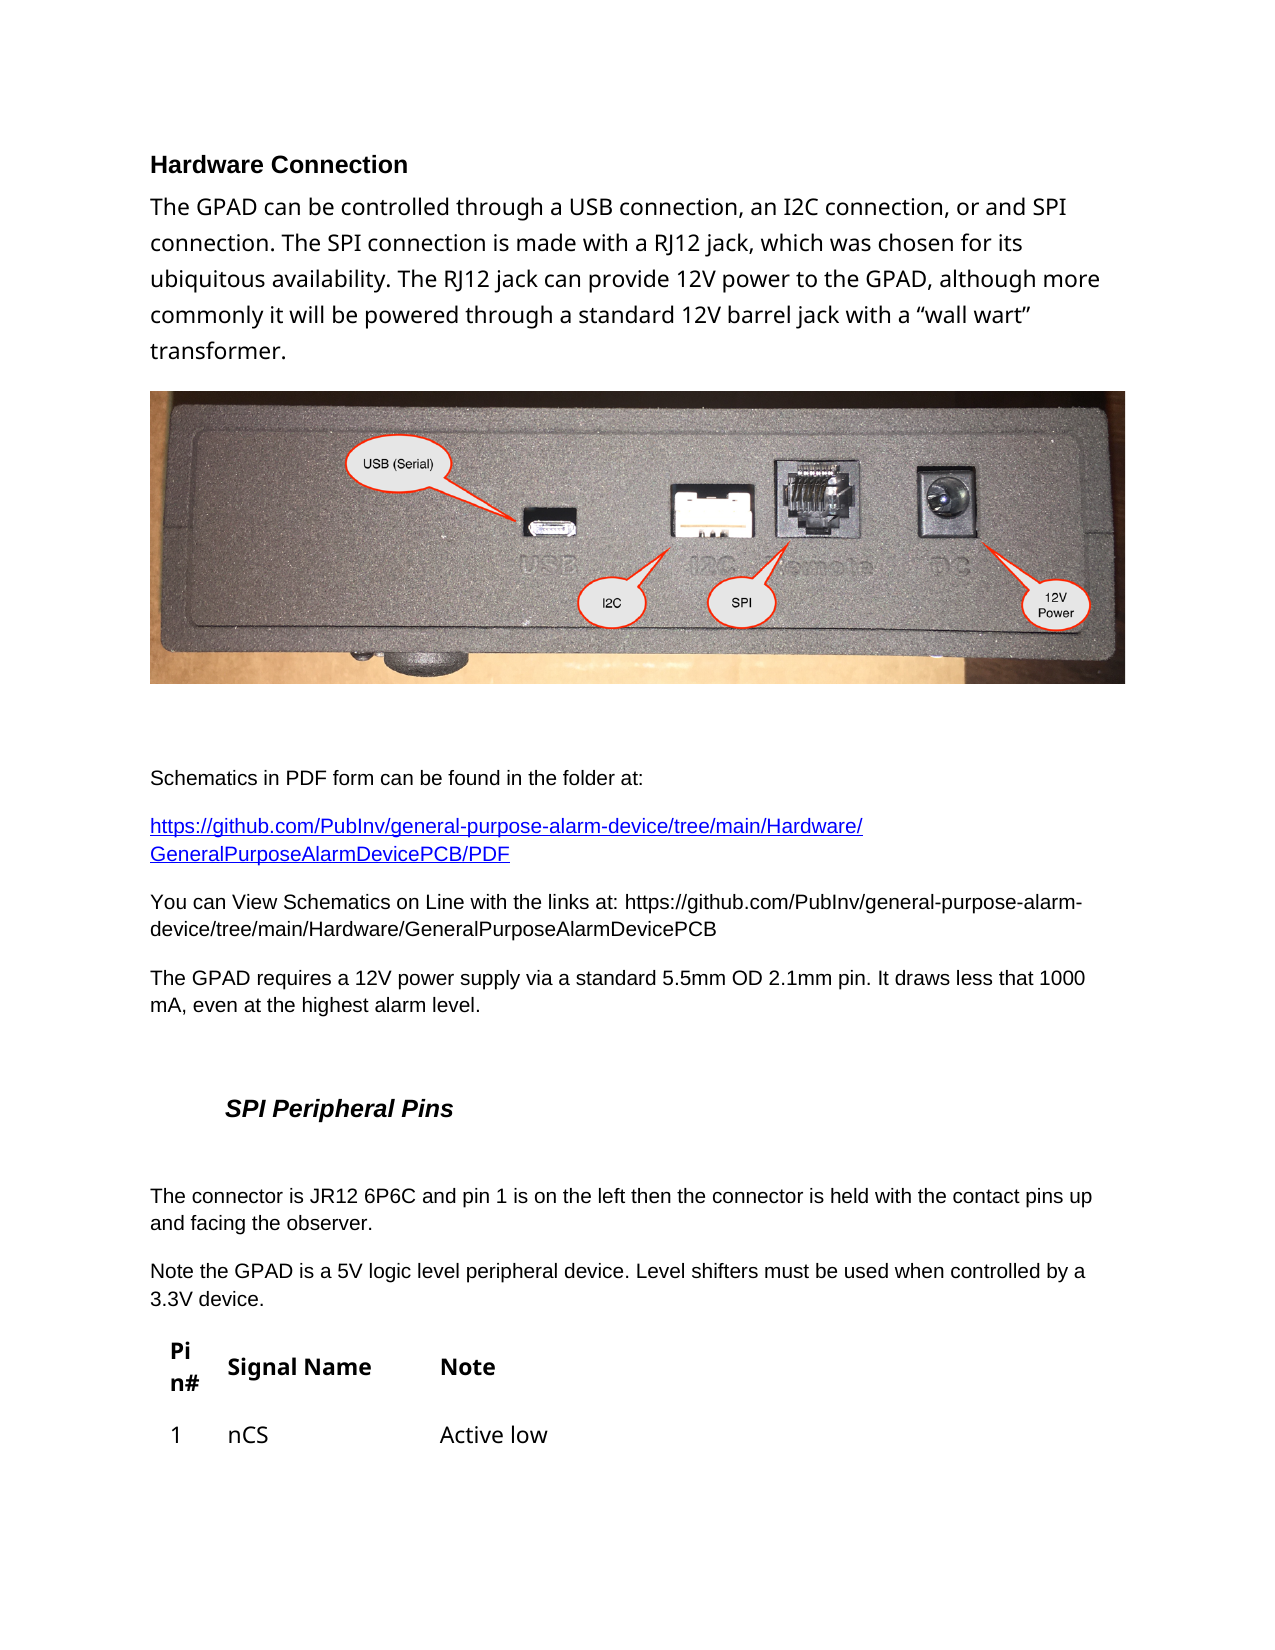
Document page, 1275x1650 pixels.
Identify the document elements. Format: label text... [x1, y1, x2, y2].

text The connector is JR12 6P6C and pin 1 is on the left then the connector is held with the contact pins up and facing the observer. [150, 1183, 1125, 1235]
table_cell Active low [428, 1419, 861, 1471]
table_header Pin# [158, 1335, 216, 1418]
text The GPAD requires a 12V power supply via a standard 5.5mm OD 2.1mm pin. It draws less that 1000 mA, even at the highest alarm level. [150, 966, 1125, 1017]
subtitle SPI Peripheral Pins [225, 1094, 1125, 1123]
table_cell 1 [158, 1419, 216, 1471]
text Schematics in PDF form can be found in the folder at: [150, 766, 1125, 789]
text The GPAD can be controlled through a USB connection, an I2C connection, or and SPI connection. The SPI connection is made with a RJ12 jack, which was chosen for its ubiquitous availability. The RJ12 jack can provide 12V power to the GPAD, although more commonly it will be powered through a standard 12V barrel jack with a “wall wart” transformer. [150, 191, 1125, 366]
text Note the GPAD is a 5V logic level peripheral device. Level shifters must be used when controlled by a 3.3V device. [150, 1259, 1125, 1311]
table_cell nCS [216, 1419, 428, 1471]
table_header Signal Name [216, 1335, 428, 1418]
subtitle Hardware Connection [150, 150, 1125, 179]
picture [150, 391, 1125, 684]
text https://github.com/PubInv/general-purpose-alarm-device/tree/main/Hardware/GeneralPurposeAlarmDevicePCB/PDF [150, 814, 1125, 865]
table_header Note [428, 1335, 861, 1418]
text You can View Schematics on Line with the links at: https://github.com/PubInv/general-purpose-alarm-device/tree/main/Hardware/GeneralPurposeAlarmDevicePCB [150, 890, 1125, 941]
